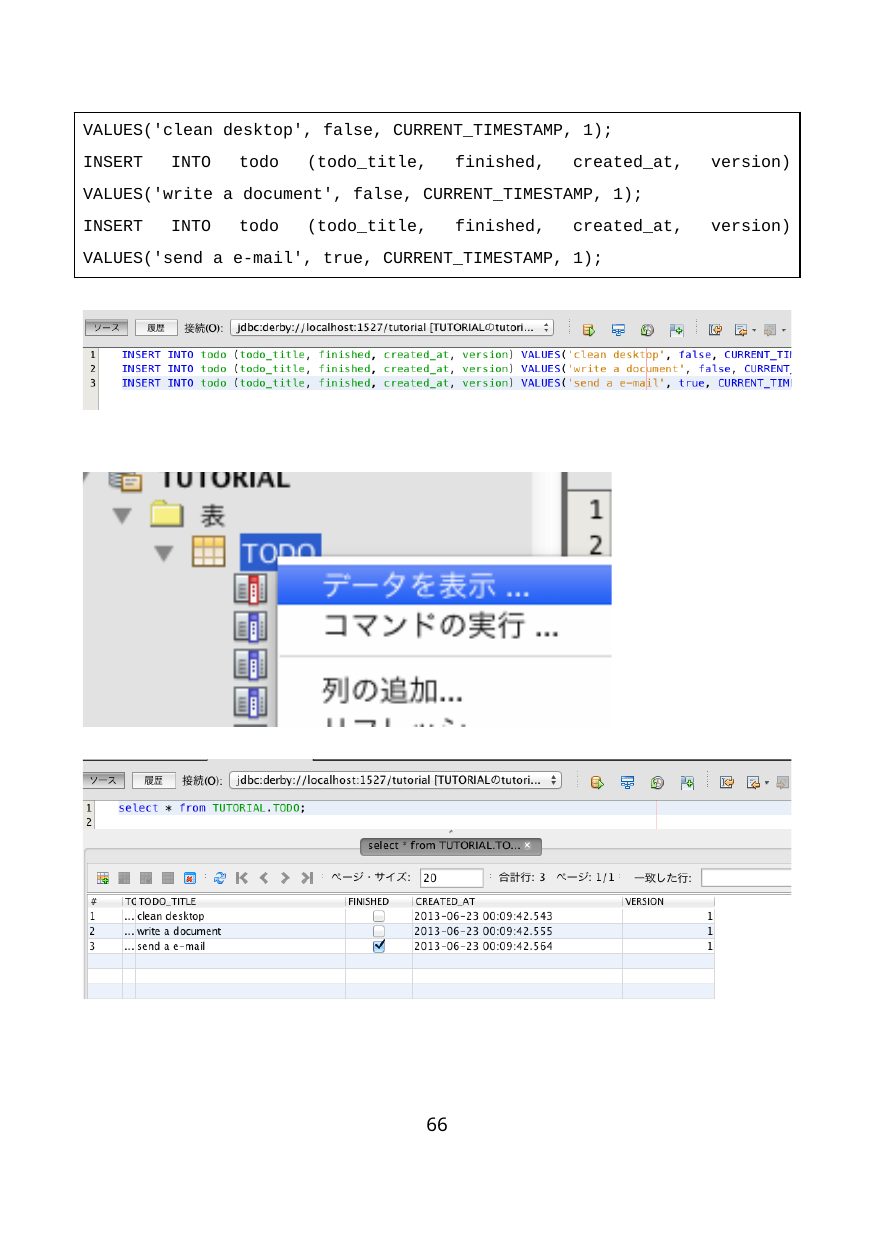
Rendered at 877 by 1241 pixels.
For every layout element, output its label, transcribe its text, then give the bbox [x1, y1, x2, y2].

picture [82, 472, 612, 727]
text INSERT INTO todo (todo_title, finished, created_at, version) VALUES('send a e-mail', true, CURRENT_TIMESTAMP, 1); [75, 208, 799, 277]
picture [82, 759, 792, 999]
text INSERT INTO todo (todo_title, finished, created_at, version) VALUES('write a document', false, CURRENT_TIMESTAMP, 1); [83, 147, 791, 208]
picture [82, 310, 792, 410]
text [75, 113, 799, 147]
